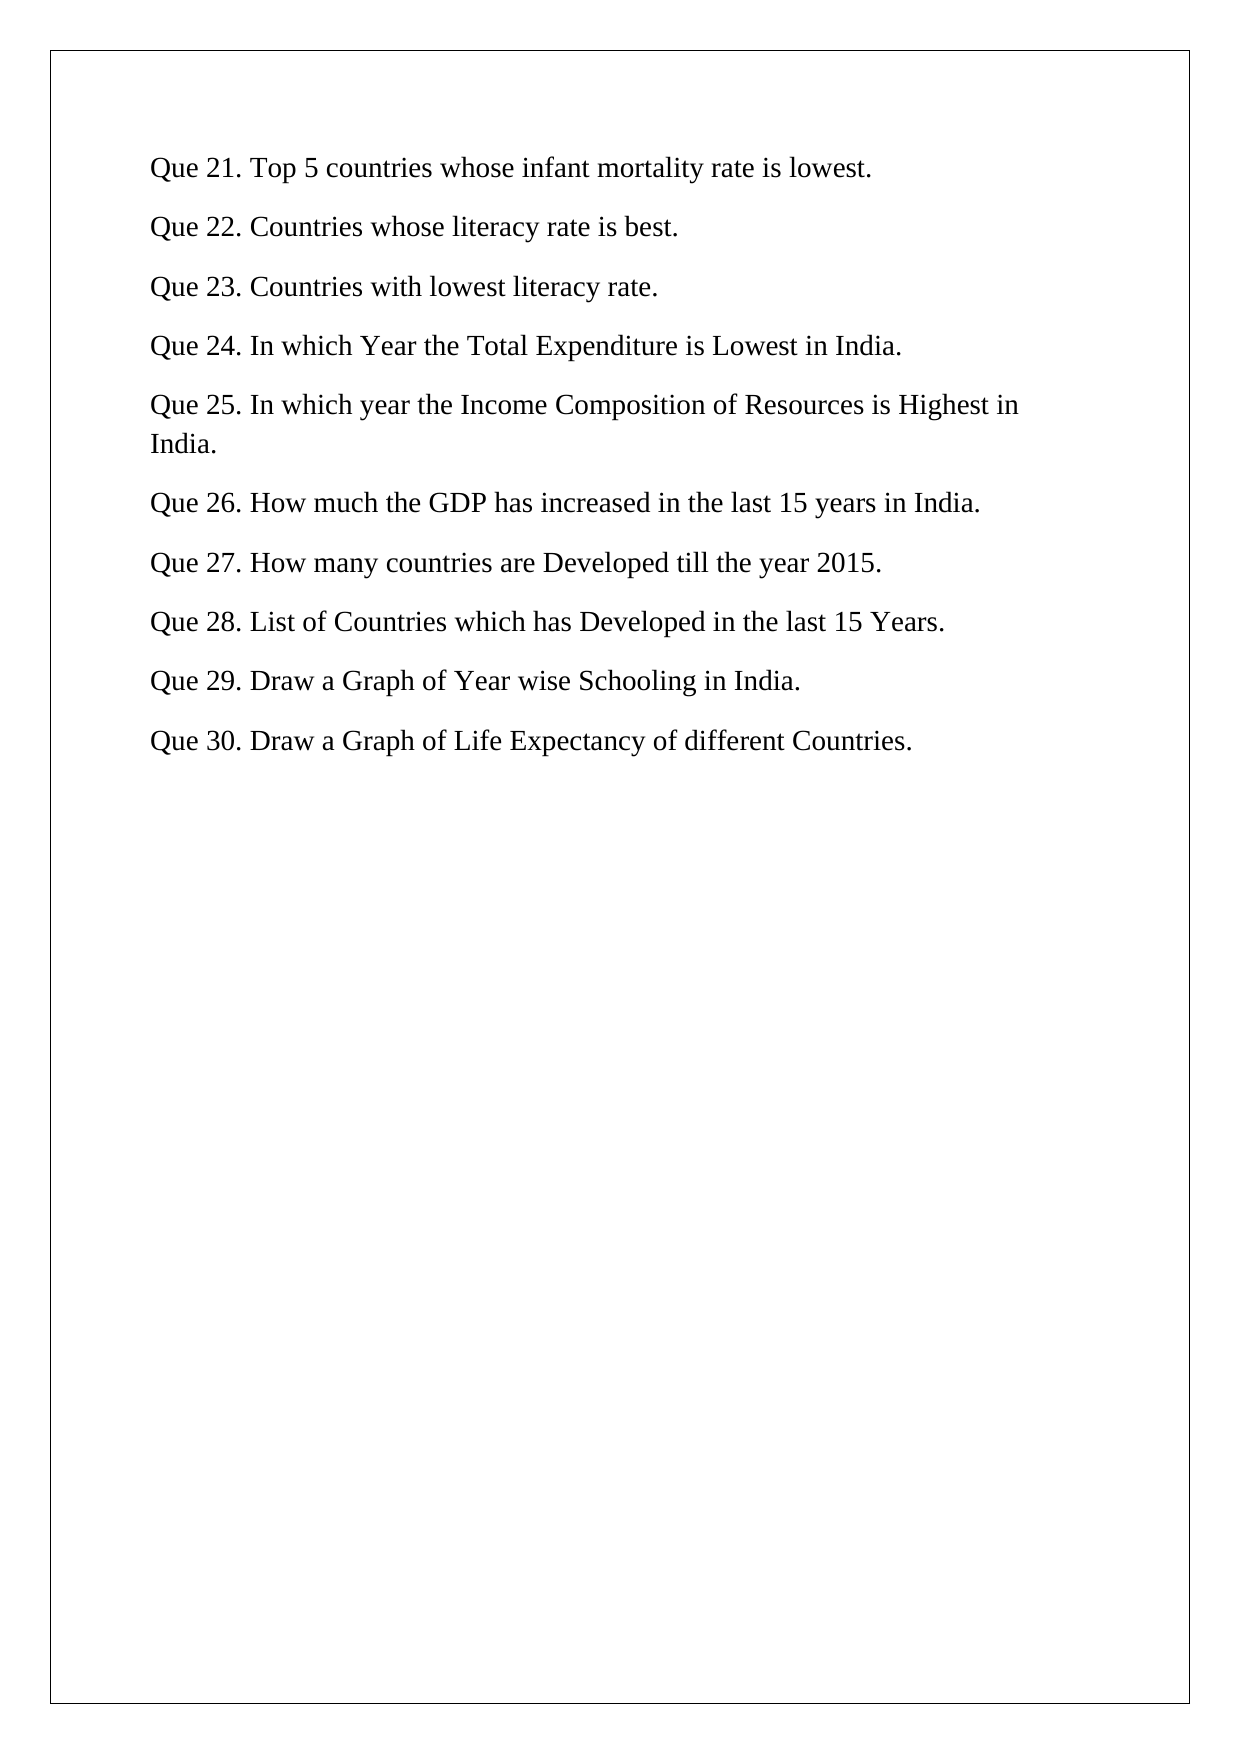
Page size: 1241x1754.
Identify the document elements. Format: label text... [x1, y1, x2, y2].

text Que 29. Draw a Graph of Year wise Schooling in India. [150, 663, 1090, 697]
text Que 25. In which year the Income Composition of Resources is Highest in India. [150, 387, 1090, 459]
text Que 24. In which Year the Total Expenditure is Lowest in India. [150, 328, 1090, 362]
text Que 23. Countries with lowest literacy rate. [150, 269, 1090, 302]
text Que 30. Draw a Graph of Life Expectancy of different Countries. [150, 723, 1090, 756]
text Que 22. Countries whose literacy rate is best. [150, 209, 1090, 243]
text Que 27. How many countries are Developed till the year 2015. [150, 545, 1090, 578]
text Que 21. Top 5 countries whose infant mortality rate is lowest. [150, 150, 1090, 183]
text Que 28. List of Countries which has Developed in the last 15 Years. [150, 604, 1090, 638]
text Que 26. How much the GDP has increased in the last 15 years in India. [150, 485, 1090, 519]
